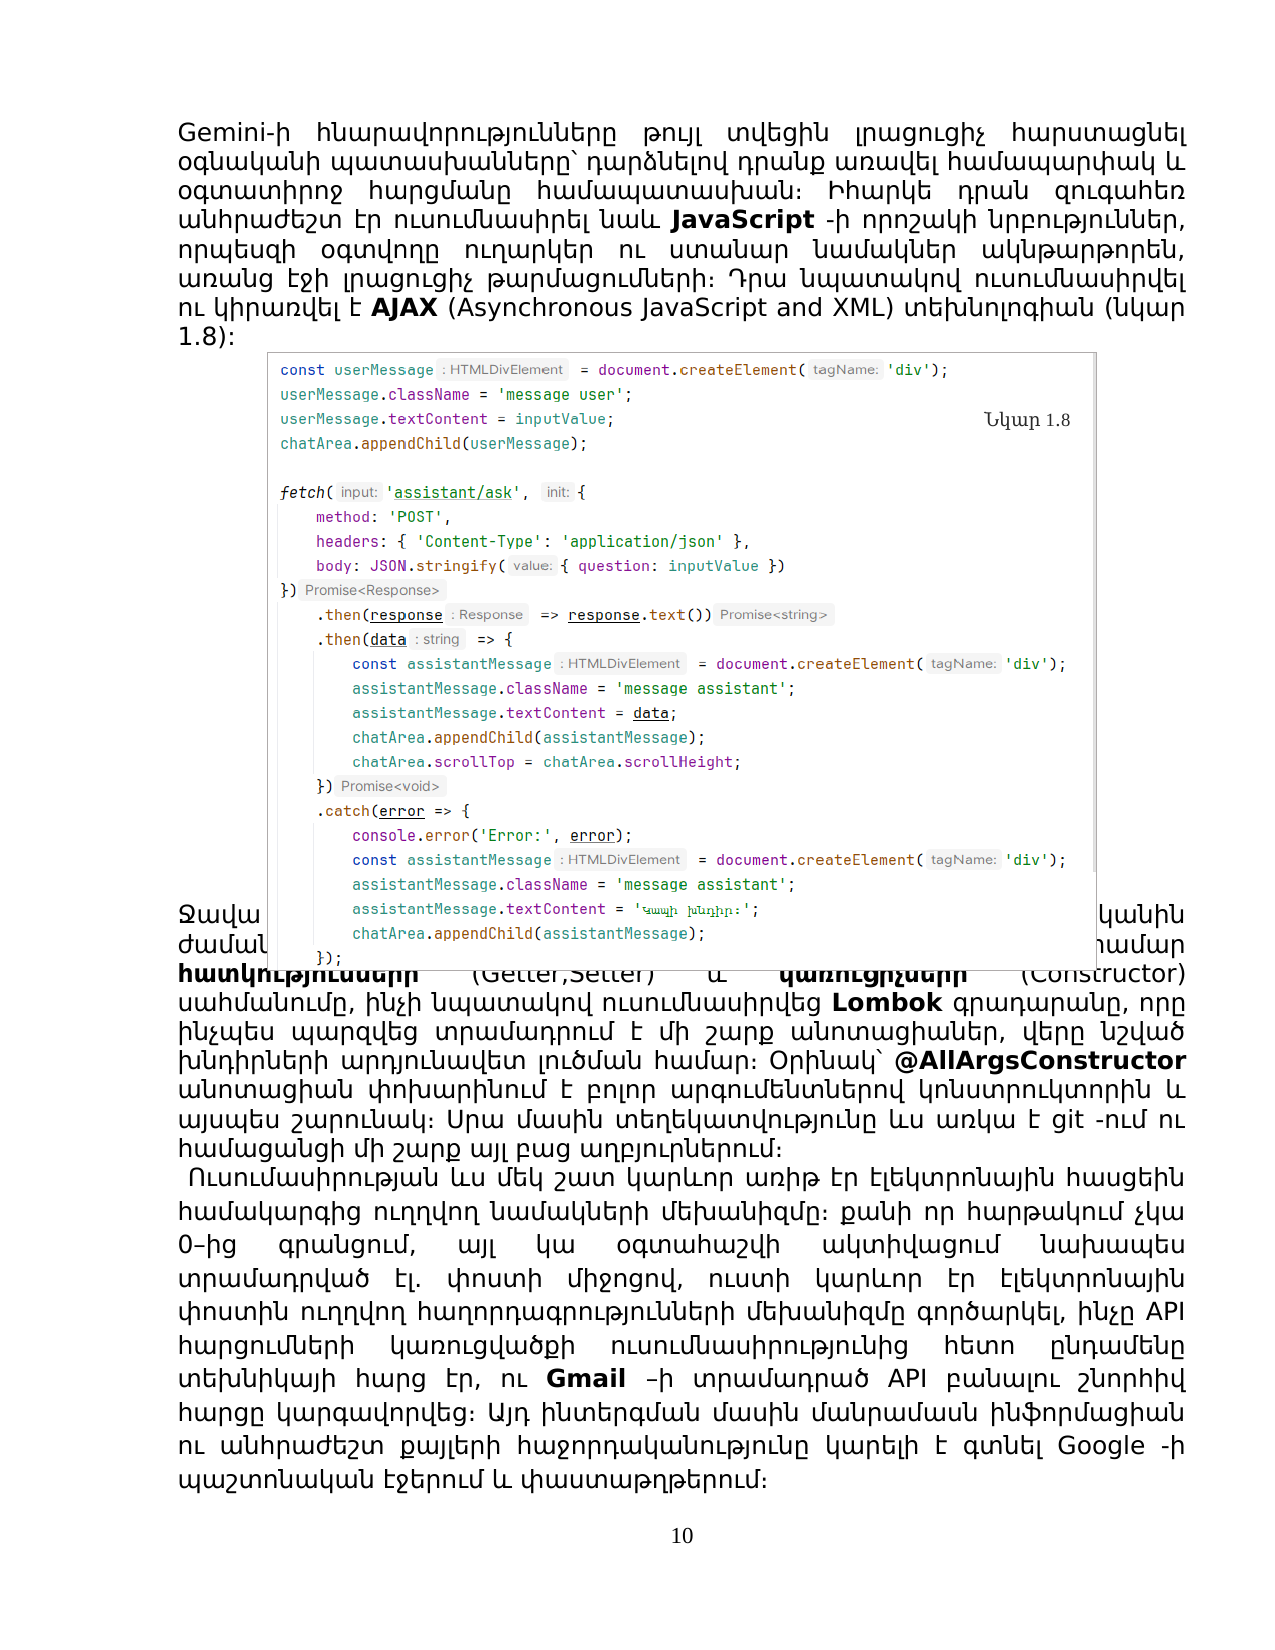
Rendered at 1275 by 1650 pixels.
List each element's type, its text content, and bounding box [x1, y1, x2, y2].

text Ուսումասիրության ևս մեկ շատ կարևոր առիթ էր էլեկտրոնային հասցեին համակարգից ուղղվող նամակների մեխանիզմը։ քանի որ հարթակում չկա 0–ից գրանցում, այլ կա օգտահաշվի ակտիվացում նախապես տրամադրված էլ․ փոստի միջոցով, ուստի կարևոր էր էլեկտրոնային փոստին ուղղվող հաղորդագրությունների մեխանիզմը գործարկել, ինչը API հարցումների կառուցվածքի ուսումնասիրությունից հետո ընդամենը տեխնիկայի հարց էր, ու Gmail –ի տրամադրած API բանալու շնորհիվ հարցը կարգավորվեց։ Այդ ինտերգման մասին մանրամասն ինֆորմացիան ու անհրաժեշտ քայլերի հաջորդականությունը կարելի է գտնել Google -ի պաշտոնական էջերում և փաստաթղթերում։ [177, 1163, 1186, 1494]
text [177, 118, 1186, 351]
text Ջավա լեզվում մեծ թվով դասերի հետ աշխատելիս բավականին ժամանակատար պրոցես կարող էր լինել ամեն դասի համար հատկությունների (Getter,Setter) և կառուցիչների (Constructor) սահմանումը, ինչի նպատակով ուսումնասիրվեց Lombok գրադարանը, որը ինչպես պարզվեց տրամադրում է մի շարք անոտացիաներ, վերը նշված խնդիրների արդյունավետ լուծման համար։ Օրինակ՝ @AllArgsConstructor անոտացիան փոխարինում է բոլոր արգումենտներով կոնստրուկտորին և այսպես շարունակ։ Սրա մասին տեղեկատվությունը ևս առկա է git -ում ու համացանցի մի շարք այլ բաց աղբյուրներում։ [177, 901, 1186, 1163]
picture [268, 353, 1096, 970]
